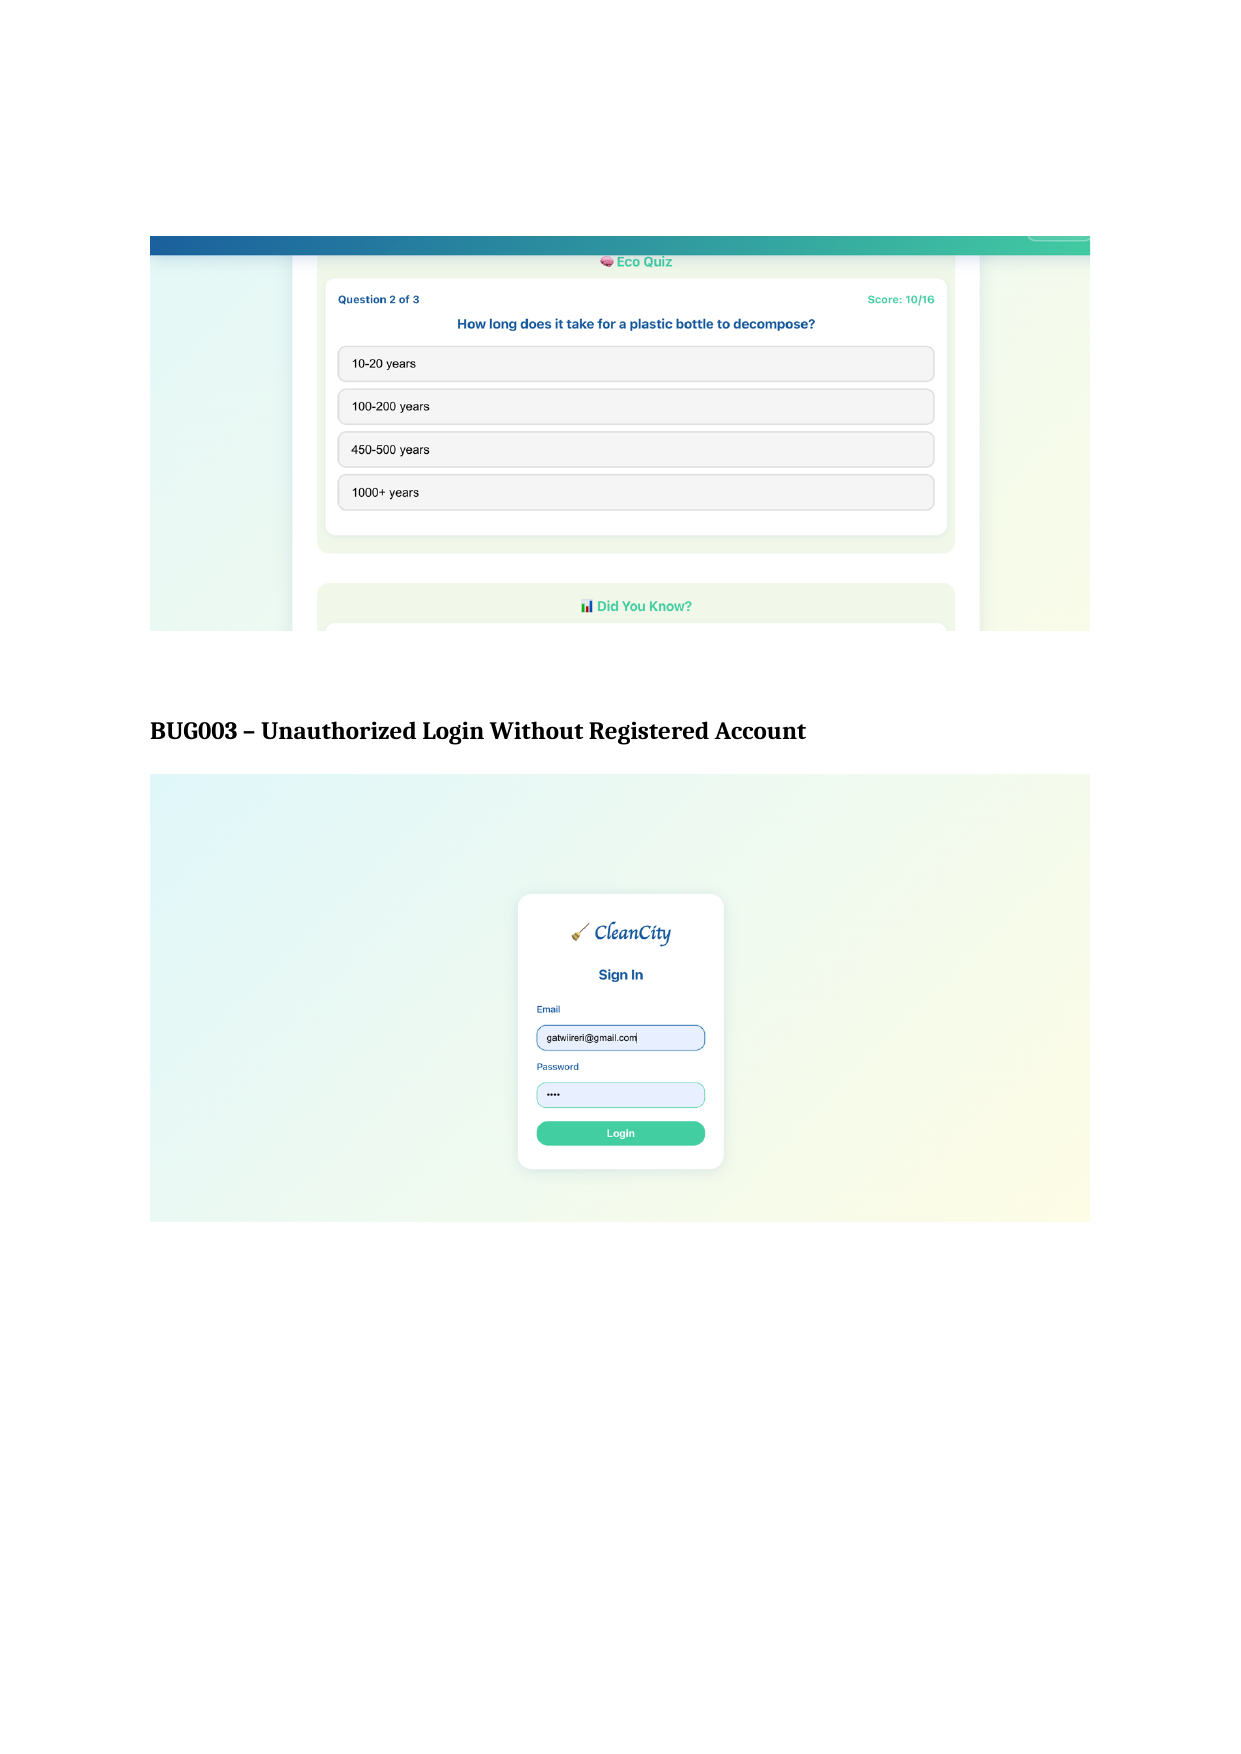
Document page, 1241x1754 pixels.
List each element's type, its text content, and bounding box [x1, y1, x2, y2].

text BUG003 – Unauthorized Login Without Registered Account [150, 717, 1090, 745]
picture [150, 236, 1091, 631]
picture [150, 774, 1091, 1222]
